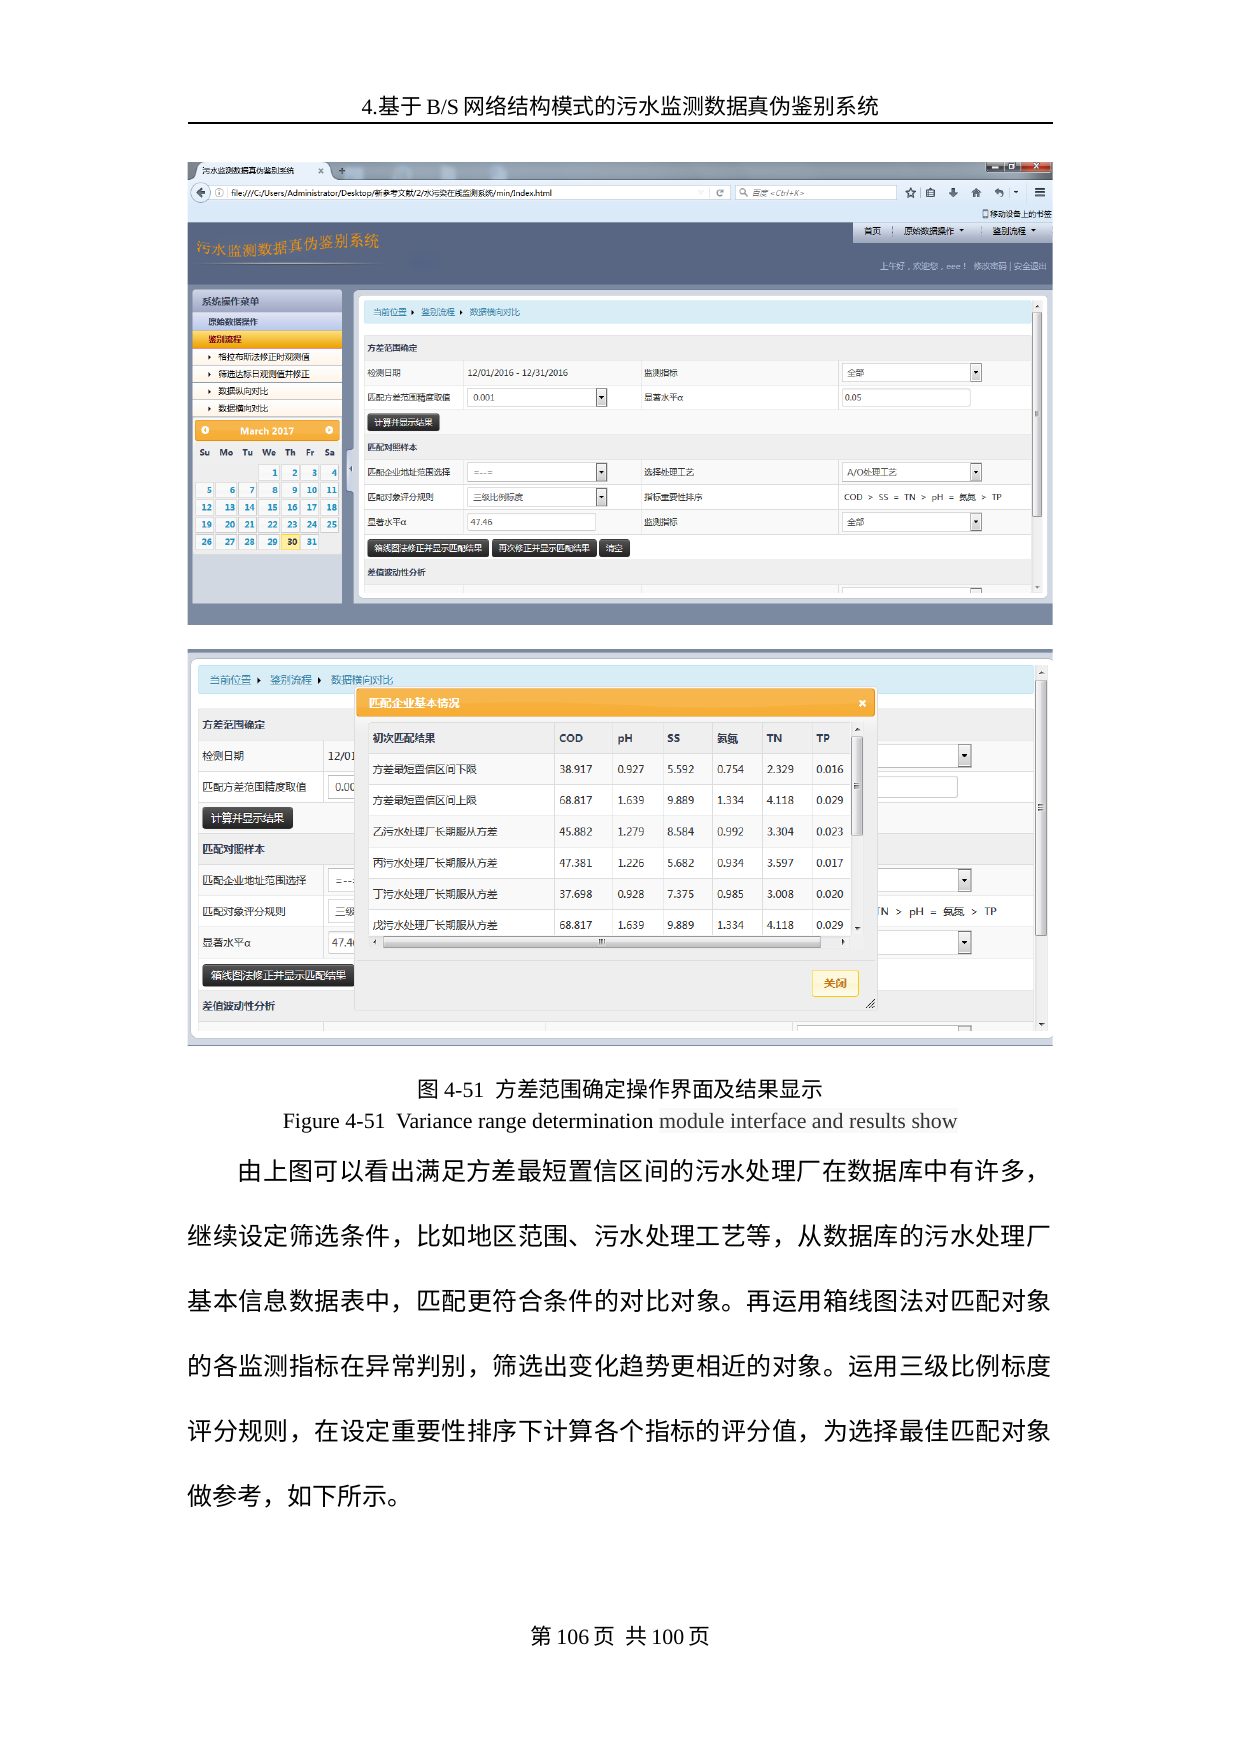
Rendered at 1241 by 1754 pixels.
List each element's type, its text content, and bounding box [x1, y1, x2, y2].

picture [187, 162, 1053, 625]
picture [187, 649, 1053, 1046]
text 由上图可以看出满足方差最短置信区间的污水处理厂在数据库中有许多，继续设定筛选条件，比如地区范围、污水处理工艺等，从数据库的污水处理厂基本信息数据表中，匹配更符合条件的对比对象。再运用箱线图法对匹配对象的各监测指标在异常判别，筛选出变化趋势更相近的对象。运用三级比例标度评分规则，在设定重要性排序下计算各个指标的评分值，为选择最佳匹配对象做参考，如下所示。 [187, 1137, 1053, 1527]
